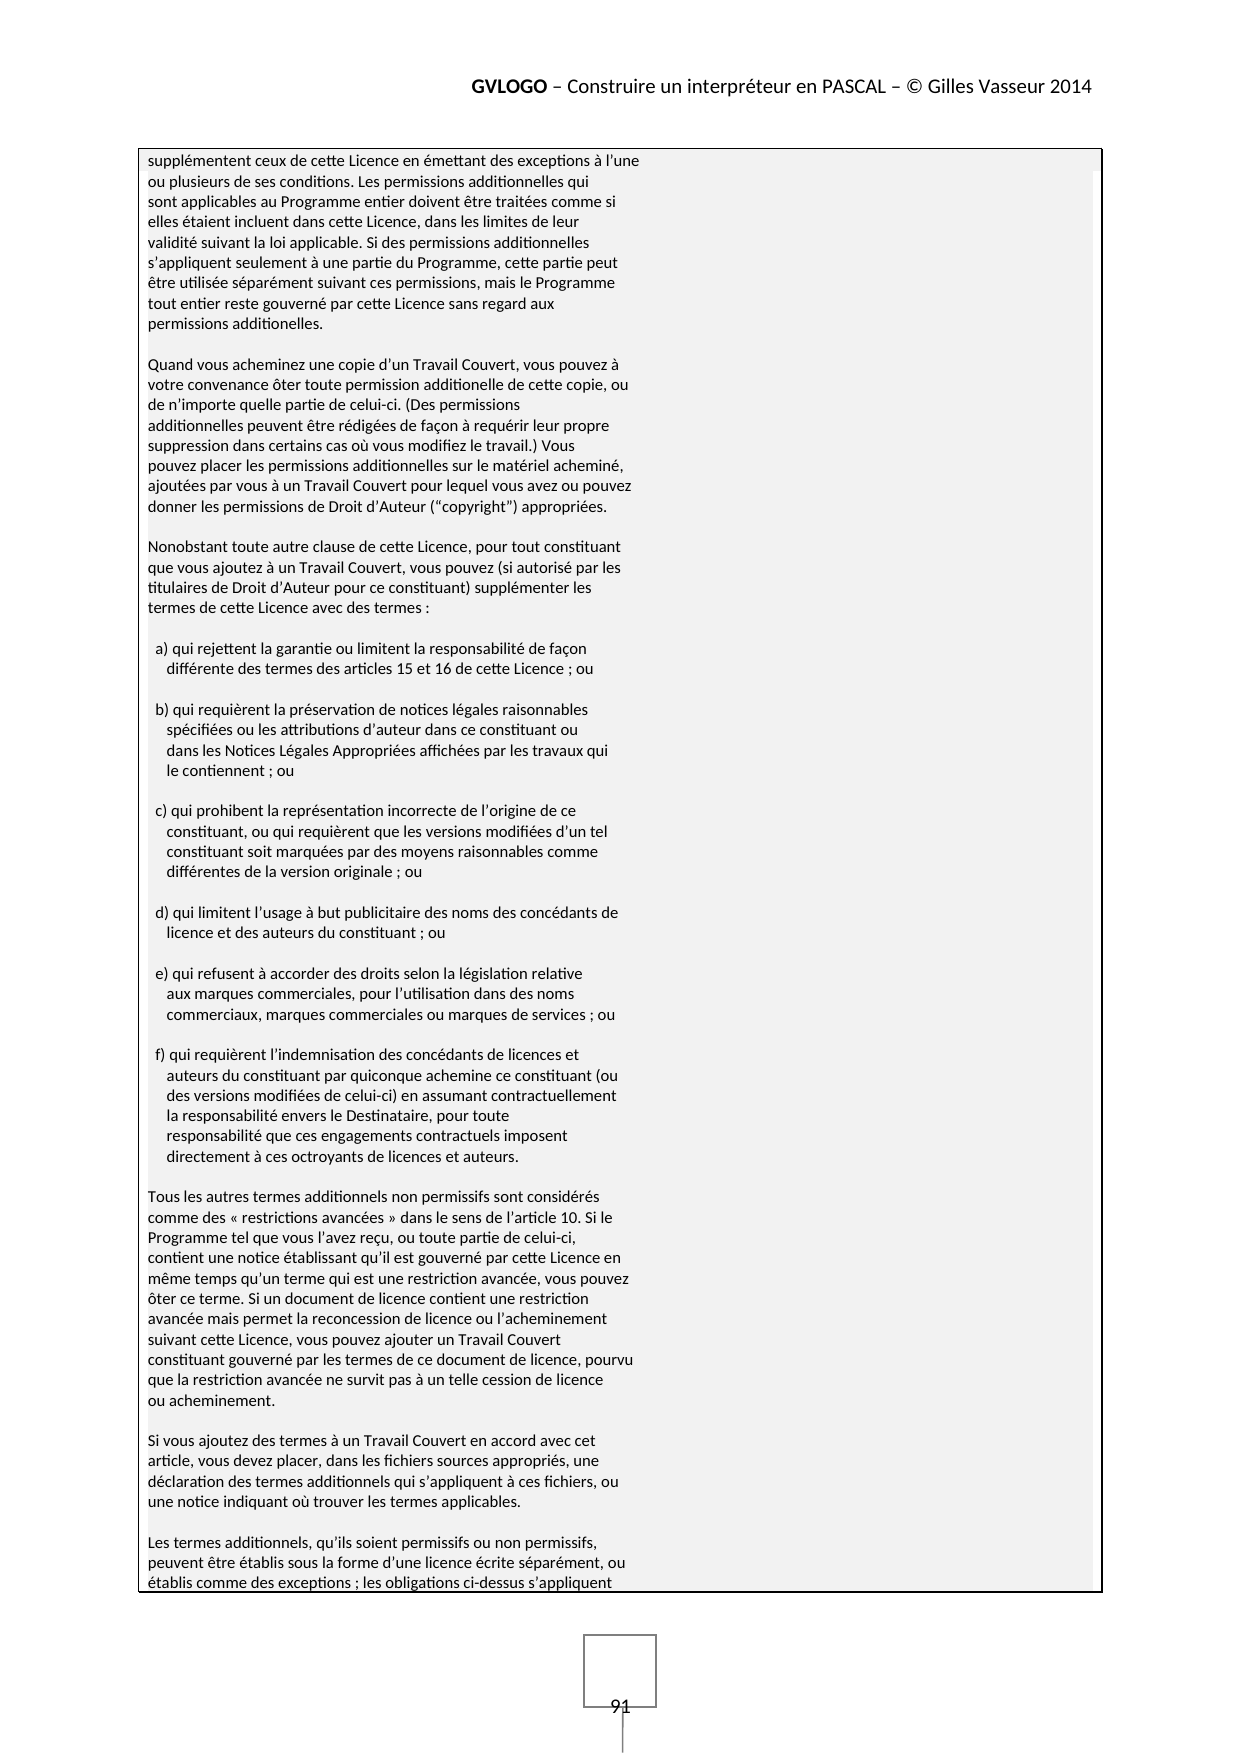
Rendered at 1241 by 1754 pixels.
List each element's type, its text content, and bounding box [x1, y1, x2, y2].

text licence et des auteurs du constituant ; ou [148, 923, 1093, 943]
text pouvez placer les permissions additionnelles sur le matériel acheminé, [148, 455, 1093, 476]
text des versions modifiées de celui-ci) en assumant contractuellement [148, 1085, 1093, 1105]
text s’appliquent seulement à une partie du Programme, cette partie peut [148, 252, 1093, 273]
text c) qui prohibent la représentation incorrecte de l’origine de ce [148, 801, 1093, 821]
text d) qui limitent l’usage à but publicitaire des noms des concédants de [148, 902, 1093, 923]
text comme des « restrictions avancées » dans le sens de l’article 10. Si le [148, 1207, 1093, 1227]
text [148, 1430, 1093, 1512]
text commerciaux, marques commerciales ou marques de services ; ou [148, 1004, 1093, 1024]
text f) qui requièrent l’indemnisation des concédants de licences et [148, 1044, 1093, 1065]
text être utilisée séparément suivant ces permissions, mais le Programme [148, 273, 1093, 293]
text le contiennent ; ou [148, 760, 1093, 780]
text Nonobstant toute autre clause de cette Licence, pour tout constituant [148, 537, 1093, 557]
text constituant soit marquées par des moyens raisonnables comme [148, 841, 1093, 862]
text donner les permissions de Droit d’Auteur (“copyright”) appropriées. [148, 496, 1093, 516]
text elles étaient incluent dans cette Licence, dans les limites de leur [148, 212, 1093, 232]
text différentes de la version originale ; ou [148, 862, 1093, 882]
text additionnelles peuvent être rédigées de façon à requérir leur propre [148, 415, 1093, 435]
text termes de cette Licence avec des termes : [148, 598, 1093, 618]
text tout entier reste gouverné par cette Licence sans regard aux [148, 293, 1093, 313]
text permissions additionelles. [148, 313, 1093, 333]
text supplémentent ceux de cette Licence en émettant des exceptions à l’une [139, 149, 1101, 171]
text dans les Notices Légales Appropriées affichées par les travaux qui [148, 740, 1093, 760]
text de n’importe quelle partie de celui-ci. (Des permissions [148, 394, 1093, 415]
text que vous ajoutez à un Travail Couvert, vous pouvez (si autorisé par les [148, 557, 1093, 577]
text Programme tel que vous l’avez reçu, ou toute partie de celui-ci, [148, 1227, 1093, 1248]
text ajoutées par vous à un Travail Couvert pour lequel vous avez ou pouvez [148, 476, 1093, 496]
text titulaires de Droit d’Auteur pour ce constituant) supplémenter les [148, 577, 1093, 598]
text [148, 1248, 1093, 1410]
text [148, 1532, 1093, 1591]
text suppression dans certains cas où vous modifiez le travail.) Vous [148, 435, 1093, 455]
text e) qui refusent à accorder des droits selon la législation relative [148, 963, 1093, 983]
text ou plusieurs de ses conditions. Les permissions additionnelles qui [148, 171, 1093, 191]
text responsabilité que ces engagements contractuels imposent [148, 1126, 1093, 1146]
text a) qui rejettent la garantie ou limitent la responsabilité de façon [148, 638, 1093, 658]
text constituant, ou qui requièrent que les versions modifiées d’un tel [148, 821, 1093, 841]
text auteurs du constituant par quiconque achemine ce constituant (ou [148, 1065, 1093, 1085]
text directement à ces octroyants de licences et auteurs. [148, 1146, 1093, 1166]
text différente des termes des articles 15 et 16 de cette Licence ; ou [148, 658, 1093, 679]
text Quand vous acheminez une copie d’un Travail Couvert, vous pouvez à [148, 354, 1093, 374]
text validité suivant la loi applicable. Si des permissions additionnelles [148, 232, 1093, 252]
text votre convenance ôter toute permission additionelle de cette copie, ou [148, 374, 1093, 394]
text aux marques commerciales, pour l’utilisation dans des noms [148, 983, 1093, 1004]
text spécifiées ou les attributions d’auteur dans ce constituant ou [148, 719, 1093, 740]
text la responsabilité envers le Destinataire, pour toute [148, 1105, 1093, 1126]
text sont applicables au Programme entier doivent être traitées comme si [148, 191, 1093, 212]
text Tous les autres termes additionnels non permissifs sont considérés [148, 1187, 1093, 1207]
text b) qui requièrent la préservation de notices légales raisonnables [148, 699, 1093, 719]
